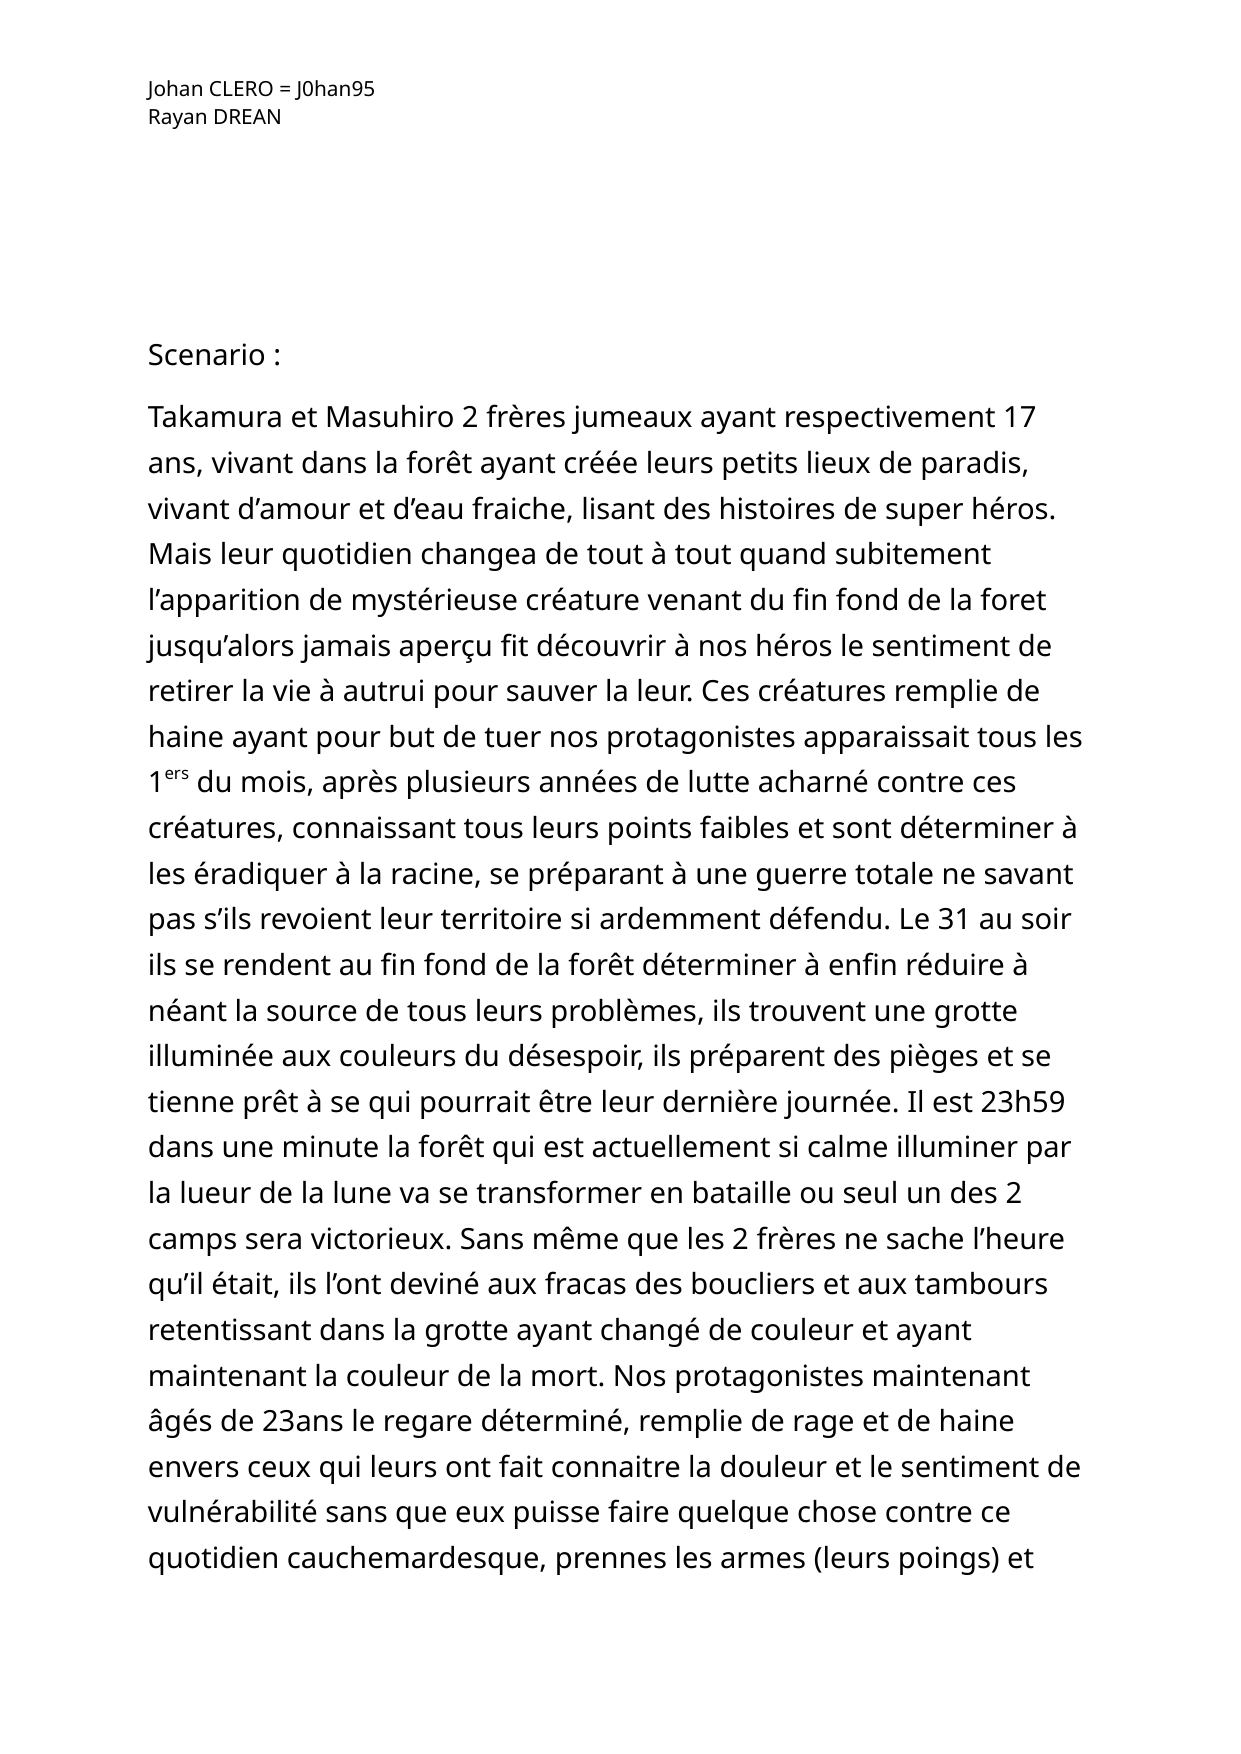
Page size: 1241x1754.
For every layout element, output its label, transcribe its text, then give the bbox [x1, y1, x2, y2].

text Scenario : [148, 334, 1093, 374]
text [148, 397, 1093, 1577]
